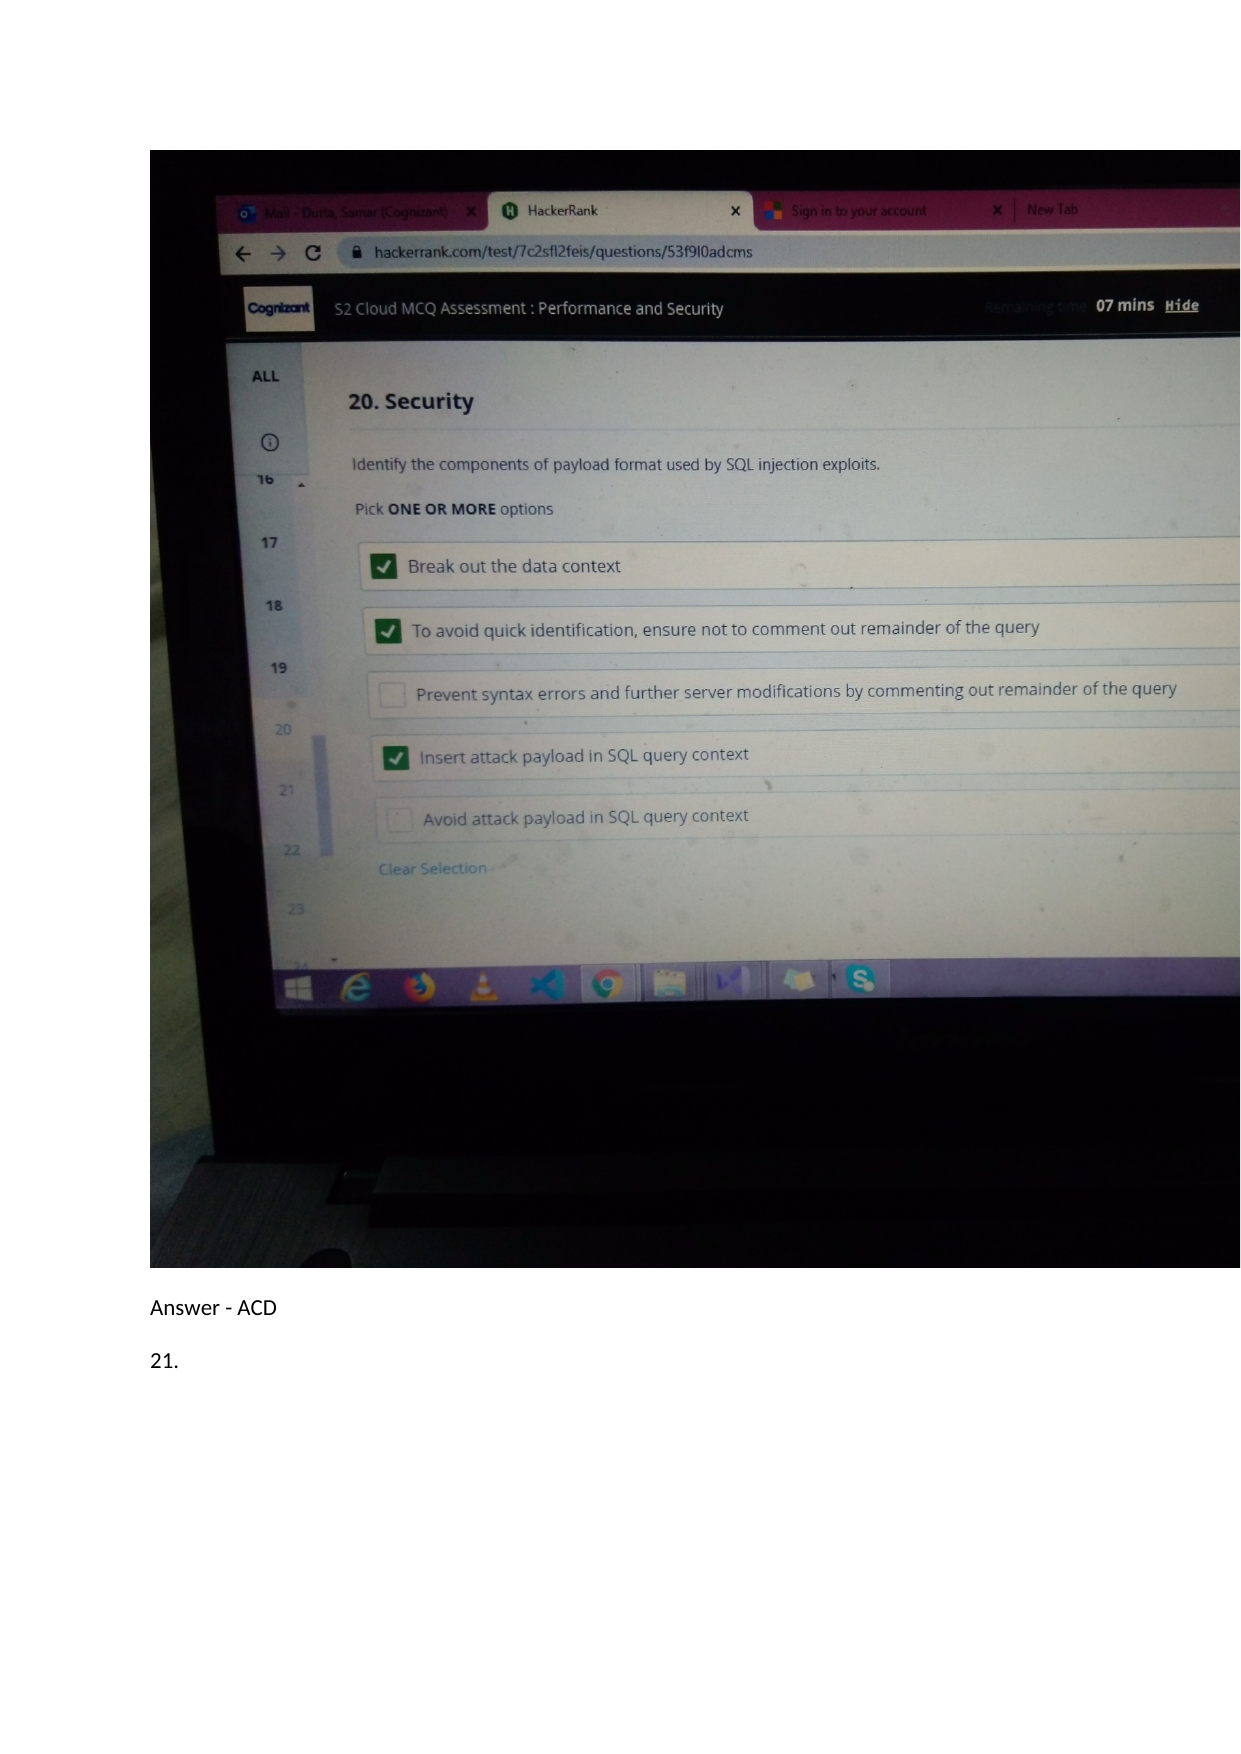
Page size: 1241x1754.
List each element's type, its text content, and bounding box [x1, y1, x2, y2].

picture [150, 150, 1241, 1268]
text Answer - ACD [150, 1293, 1090, 1321]
text 21. [150, 1346, 1090, 1374]
